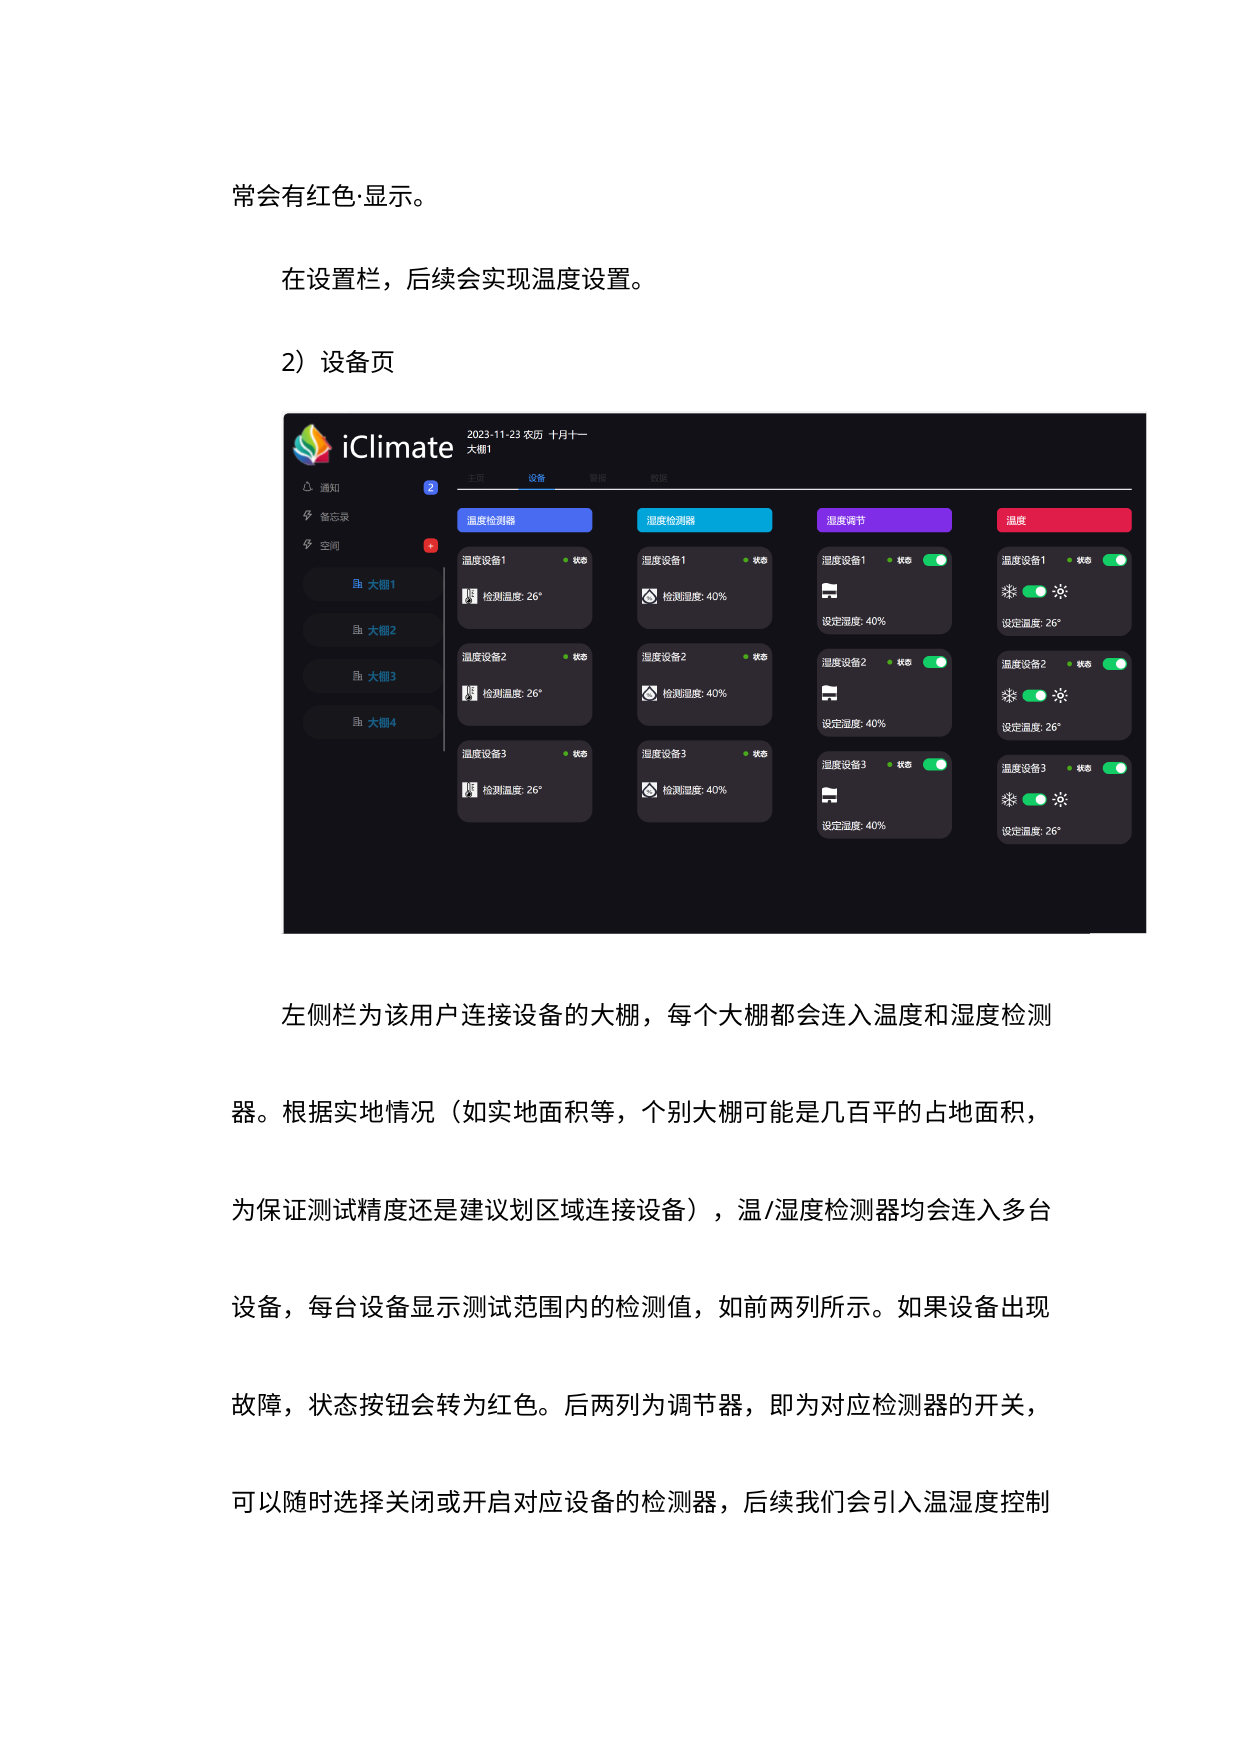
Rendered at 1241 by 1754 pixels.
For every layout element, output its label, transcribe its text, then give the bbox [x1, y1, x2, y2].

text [231, 162, 1053, 227]
text 2）设备页 [231, 328, 1053, 393]
text 在设置栏，后续会实现温度设置。 [231, 245, 1053, 310]
picture [281, 411, 1147, 934]
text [231, 981, 1053, 1533]
